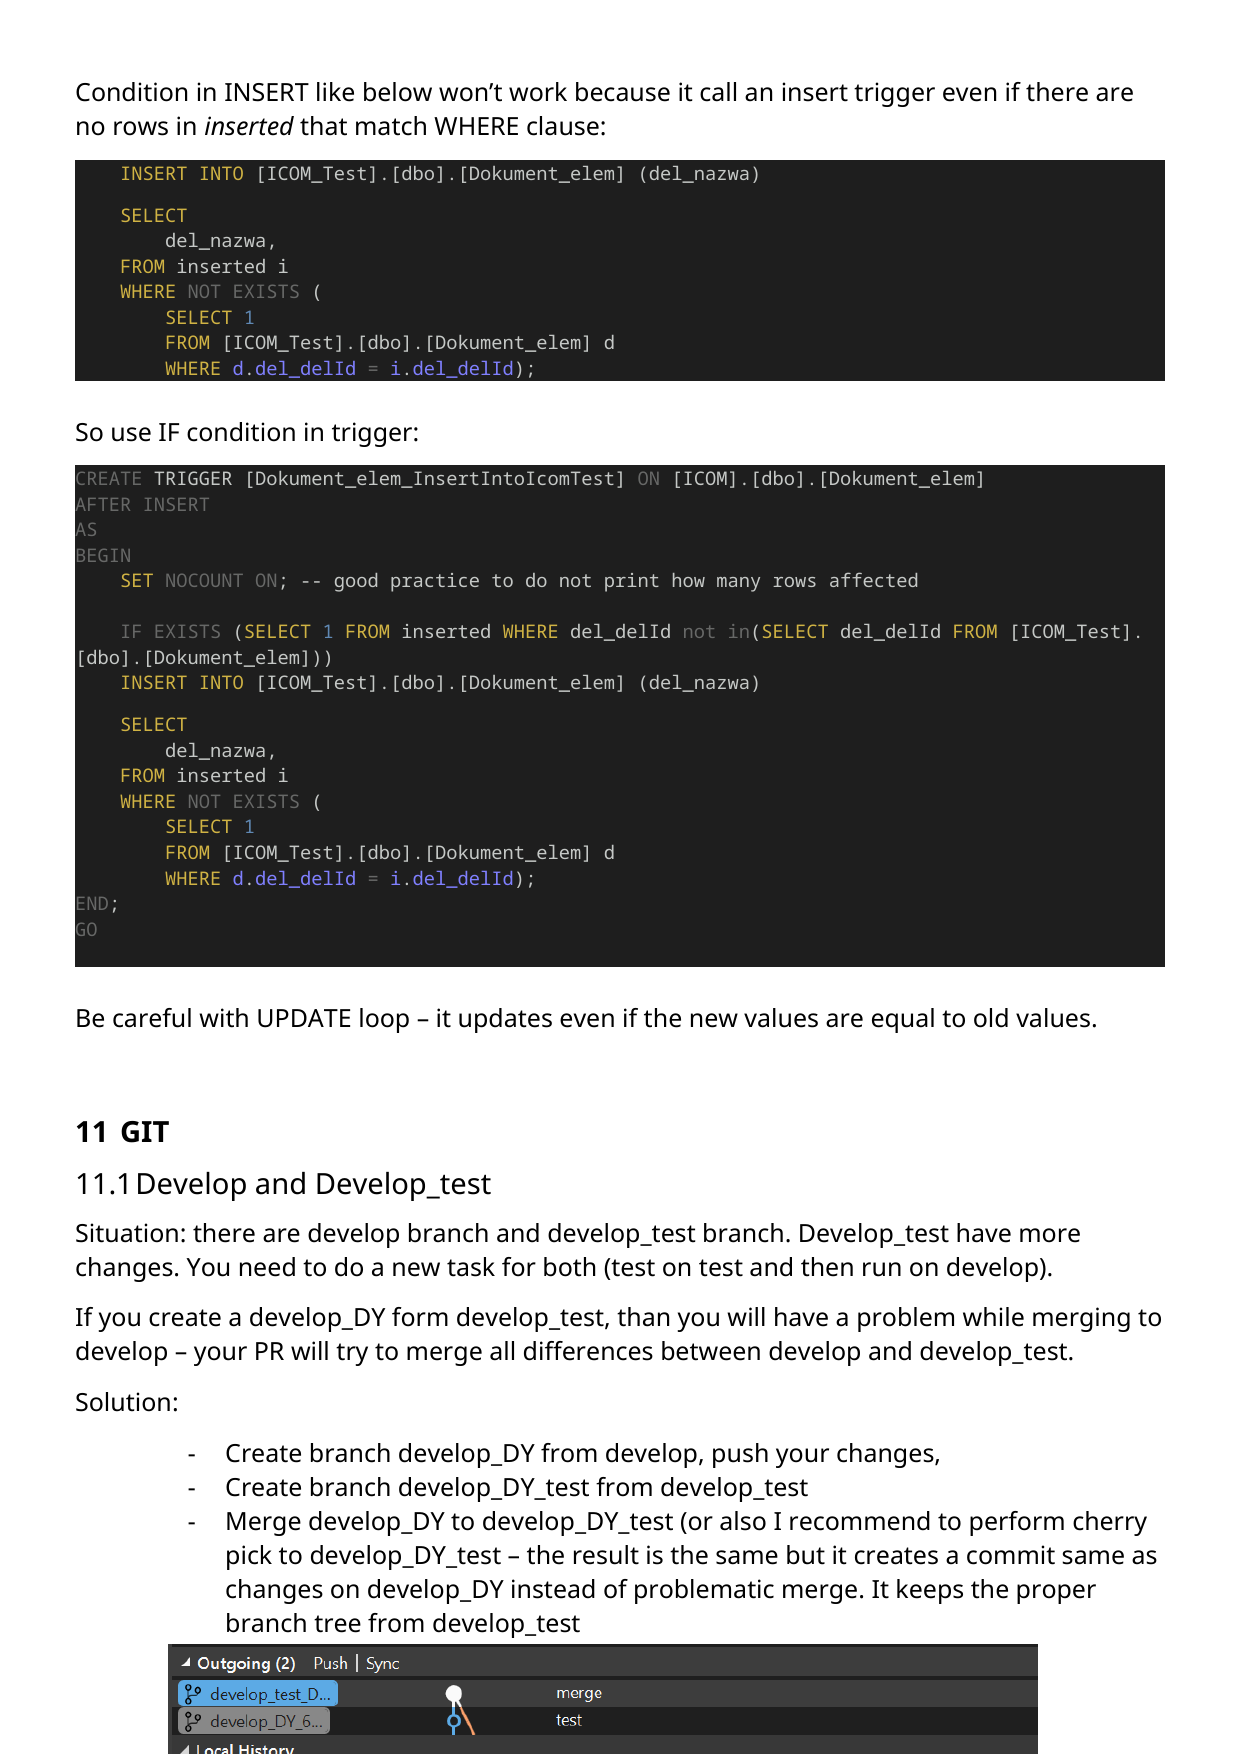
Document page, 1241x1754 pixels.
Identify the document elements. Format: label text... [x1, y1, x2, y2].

text FROM inserted i [75, 253, 1165, 278]
text Solution: [75, 1385, 1165, 1419]
text SELECT 1 [75, 814, 1165, 839]
text SELECT [75, 202, 1165, 227]
text If you create a develop_DY form develop_test, than you will have a problem while merging to develop – your PR will try to merge all differences between develop and develop_test. [75, 1300, 1165, 1368]
text del_nazwa, [75, 737, 1165, 763]
text INSERT INTO [ICOM_Test].[dbo].[Dokument_elem] (del_nazwa) [75, 160, 1165, 185]
picture [168, 1644, 1038, 1754]
text WHERE d.del_delId = i.del_delId); [75, 865, 1165, 890]
text del_nazwa, [75, 227, 1165, 253]
text FROM [ICOM_Test].[dbo].[Dokument_elem] d [75, 839, 1165, 865]
text CREATE TRIGGER [Dokument_elem_InsertIntoIcomTest] ON [ICOM].[dbo].[Dokument_elem] [75, 465, 1165, 491]
text WHERE d.del_delId = i.del_delId); [75, 355, 1165, 381]
text INSERT INTO [ICOM_Test].[dbo].[Dokument_elem] (del_nazwa) [75, 669, 1165, 695]
text Be careful with UPDATE loop – it updates even if the new values are equal to old values. [75, 967, 1165, 1035]
text WHERE NOT EXISTS ( [75, 788, 1165, 814]
text BEGIN [75, 542, 1165, 567]
text AS [75, 516, 1165, 542]
text SELECT [75, 712, 1165, 737]
text AFTER INSERT [75, 491, 1165, 516]
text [75, 75, 1165, 143]
text SET NOCOUNT ON; -- good practice to do not print how many rows affected [75, 567, 1165, 593]
list Create branch develop_DY from develop, push your changes, [187, 1436, 1165, 1469]
subtitle Develop and Develop_test [75, 1163, 1165, 1203]
list Merge develop_DY to develop_DY_test (or also I recommend to perform cherry pick to develop_DY_test – the result is the same but it creates a commit same as changes on develop_DY instead of problematic merge. It keeps the proper branch tree from develop_test [187, 1504, 1165, 1640]
text Situation: there are develop branch and develop_test branch. Develop_test have more changes. You need to do a new task for both (test on test and then run on develop). [75, 1215, 1165, 1283]
text IF EXISTS (SELECT 1 FROM inserted WHERE del_delId not in(SELECT del_delId FROM [ICOM_Test].[dbo].[Dokument_elem])) [75, 618, 1165, 669]
text FROM inserted i [75, 763, 1165, 788]
text FROM [ICOM_Test].[dbo].[Dokument_elem] d [75, 329, 1165, 355]
text GO [75, 916, 1165, 941]
text SELECT 1 [75, 304, 1165, 329]
subtitle GIT [75, 1111, 1165, 1151]
list Create branch develop_DY_test from develop_test [187, 1469, 1165, 1504]
text So use IF condition in trigger: [75, 381, 1165, 449]
text END; [75, 890, 1165, 916]
text WHERE NOT EXISTS ( [75, 278, 1165, 304]
